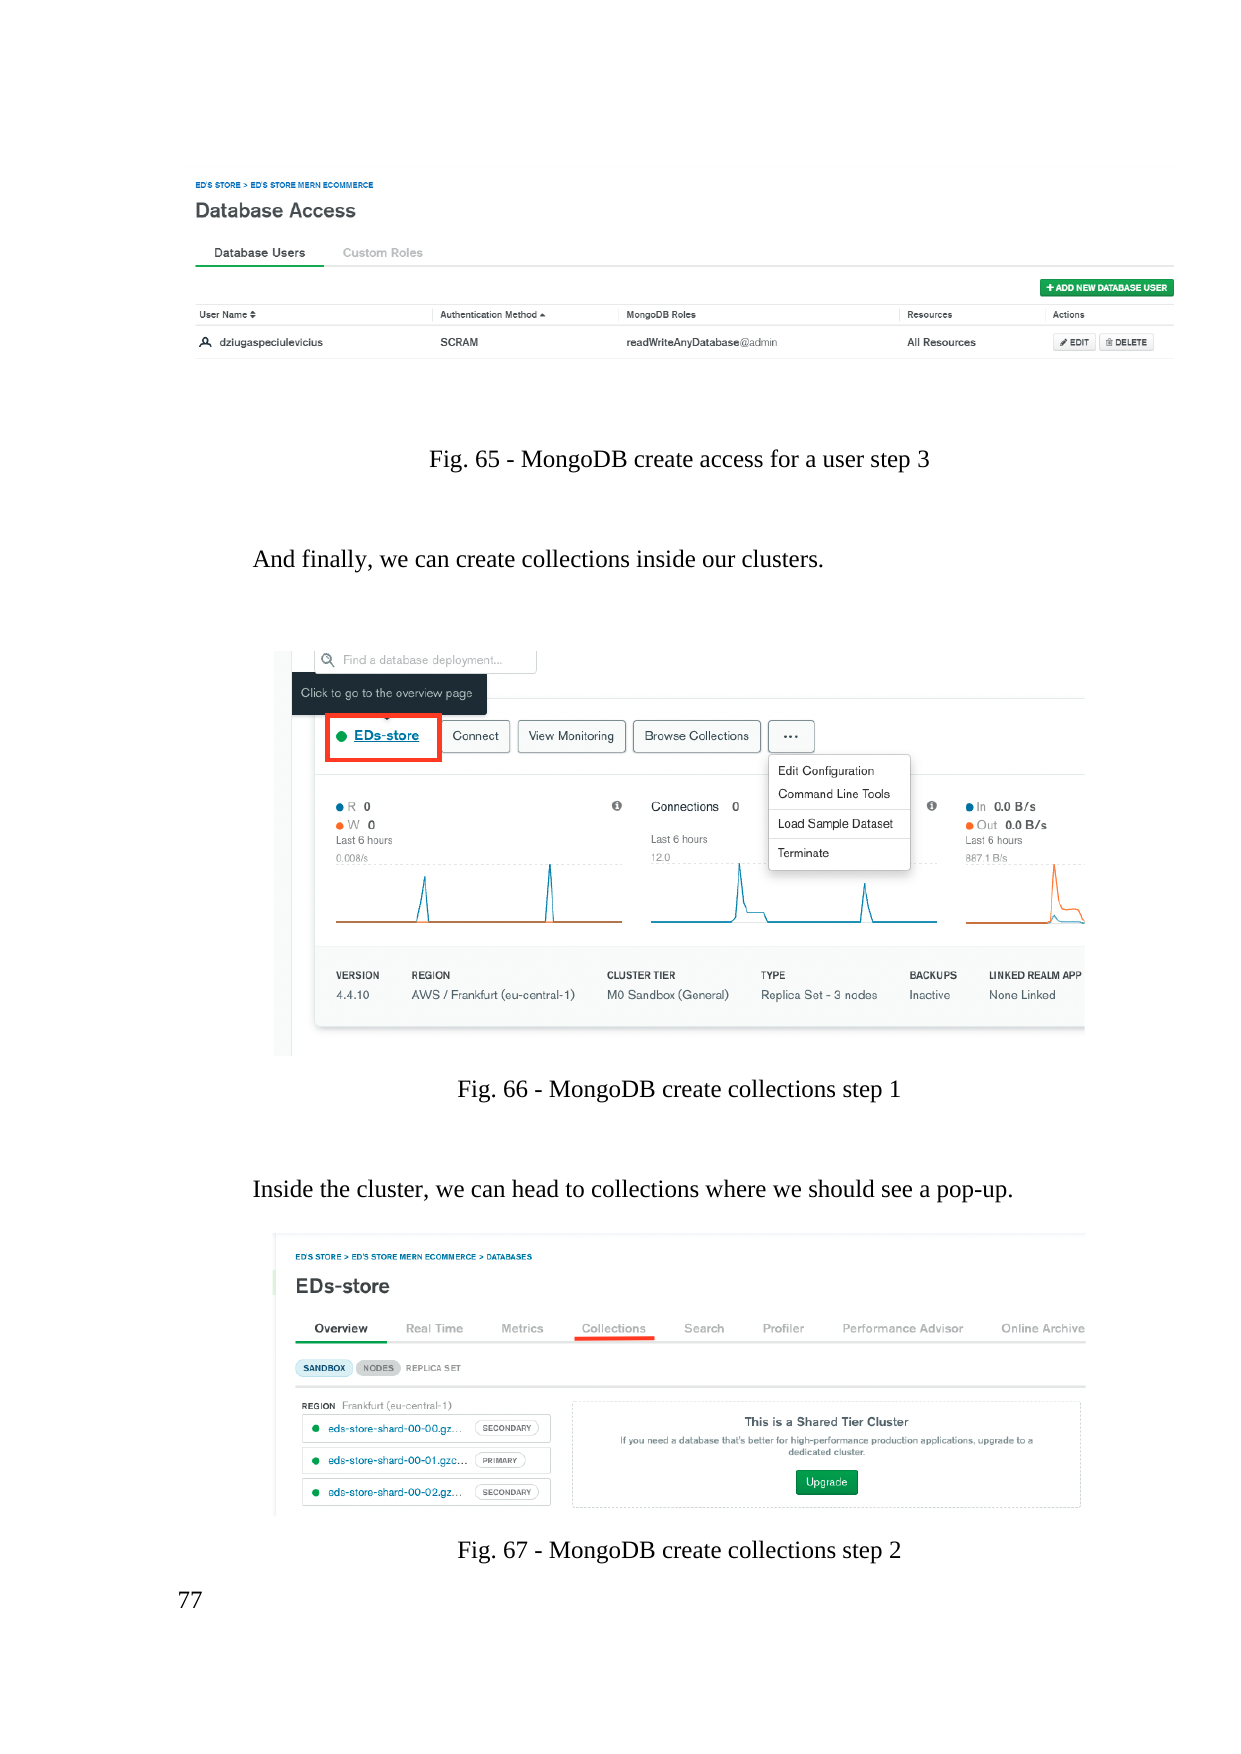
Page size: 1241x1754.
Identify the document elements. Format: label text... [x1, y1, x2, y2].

picture [273, 651, 1085, 1056]
text And finally, we can create collections inside our clusters. [177, 544, 1181, 573]
picture [177, 165, 1182, 426]
text Inside the cluster, we can head to collections where we should see a pop-up. [177, 1174, 1181, 1203]
picture [272, 1233, 1086, 1516]
